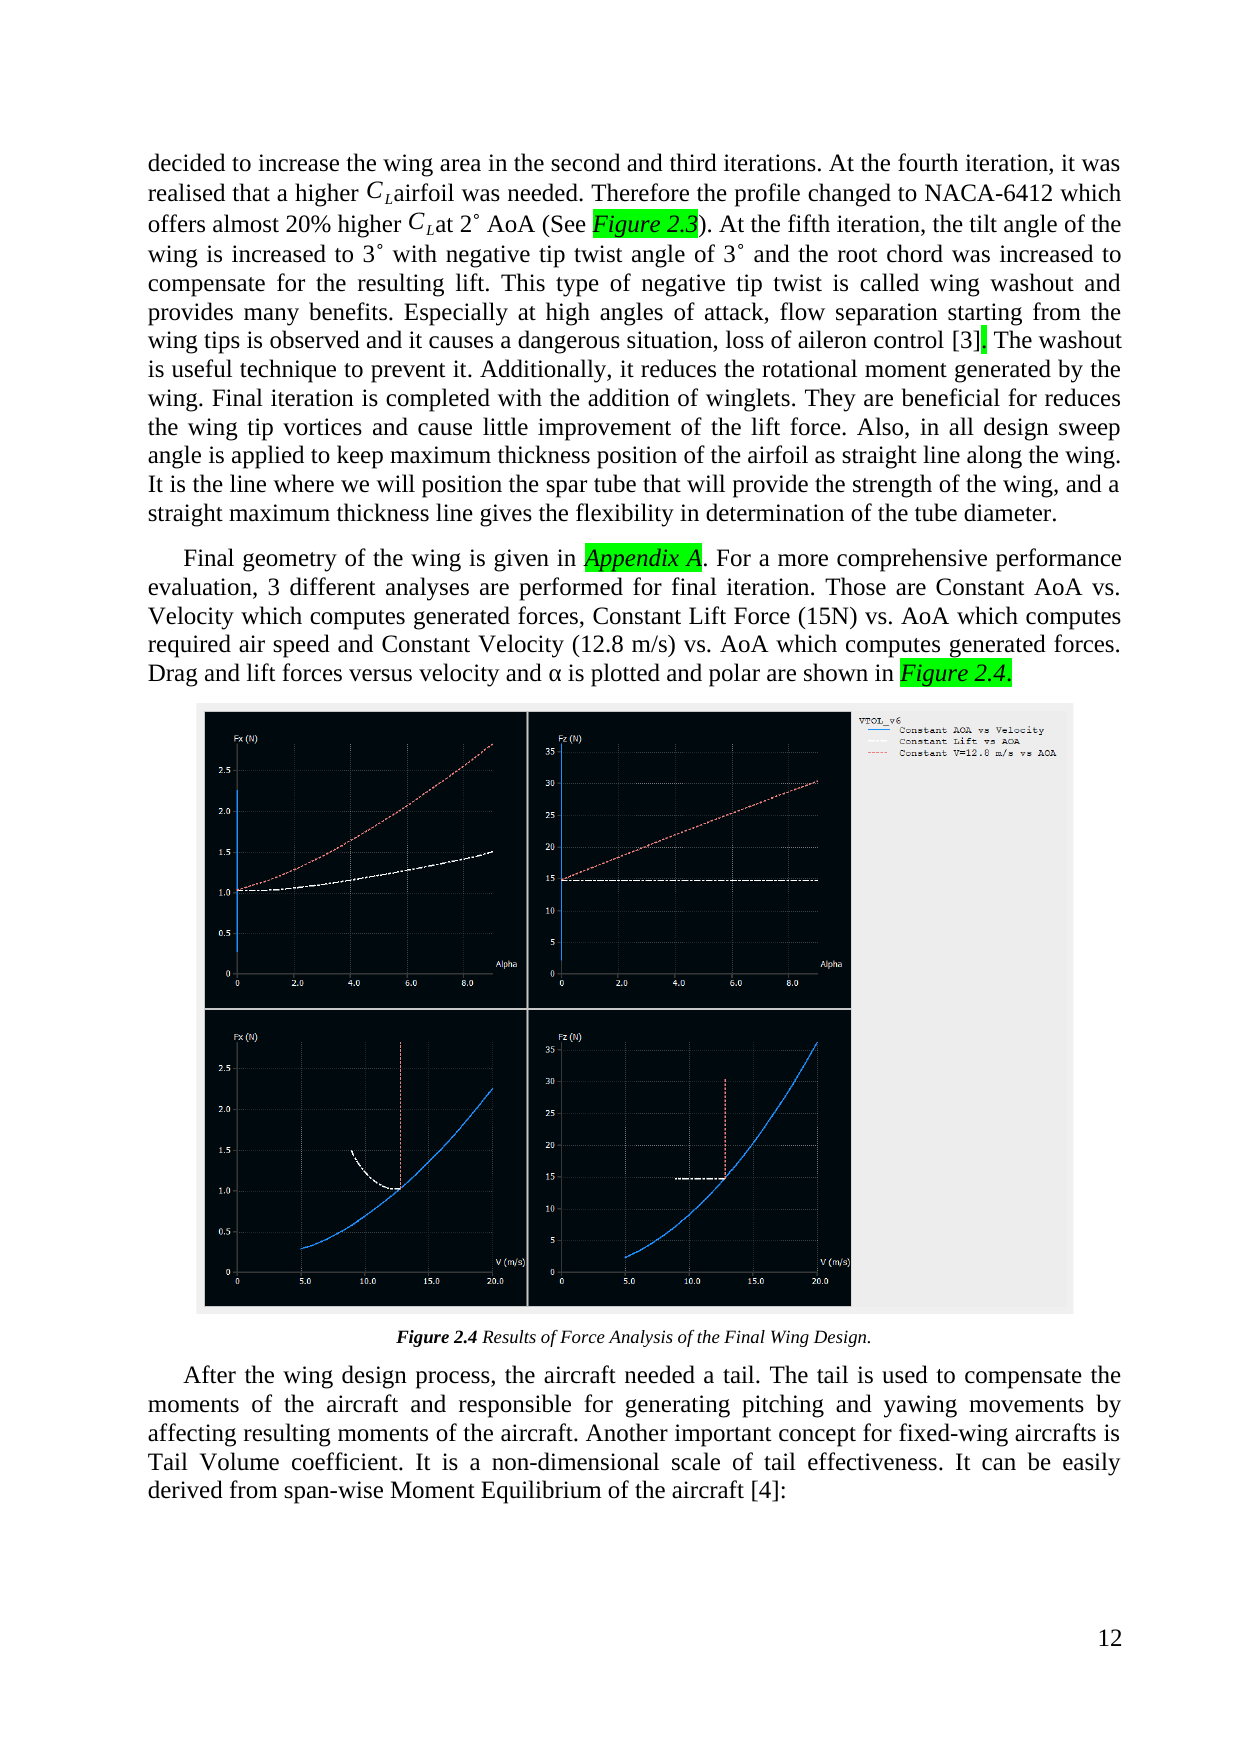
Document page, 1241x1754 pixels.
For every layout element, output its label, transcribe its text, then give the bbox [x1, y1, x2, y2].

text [148, 148, 1122, 527]
picture [196, 703, 1074, 1314]
text Figure 2.4 Results of Force Analysis of the Final Wing Design. [148, 1326, 1122, 1348]
text Final geometry of the wing is given in Appendix A. For a more comprehensive performance evaluation, 3 different analyses are performed for final iteration. Those are Constant AoA vs. Velocity which computes generated forces, Constant Lift Force (15N) vs. AoA which computes required air speed and Constant Velocity (12.8 m/s) vs. AoA which computes generated forces. Drag and lift forces versus velocity and α is plotted and polar are shown in Figure 2.4. [148, 543, 1122, 687]
text After the wing design process, the aircraft needed a tail. The tail is used to compensate the moments of the aircraft and responsible for generating pitching and yawing movements by affecting resulting moments of the aircraft. Another important concept for fixed-wing aircrafts is Tail Volume coefficient. It is a non-dimensional scale of tail effectiveness. It can be easily derived from span-wise Moment Equilibrium of the aircraft: [148, 1360, 1122, 1504]
